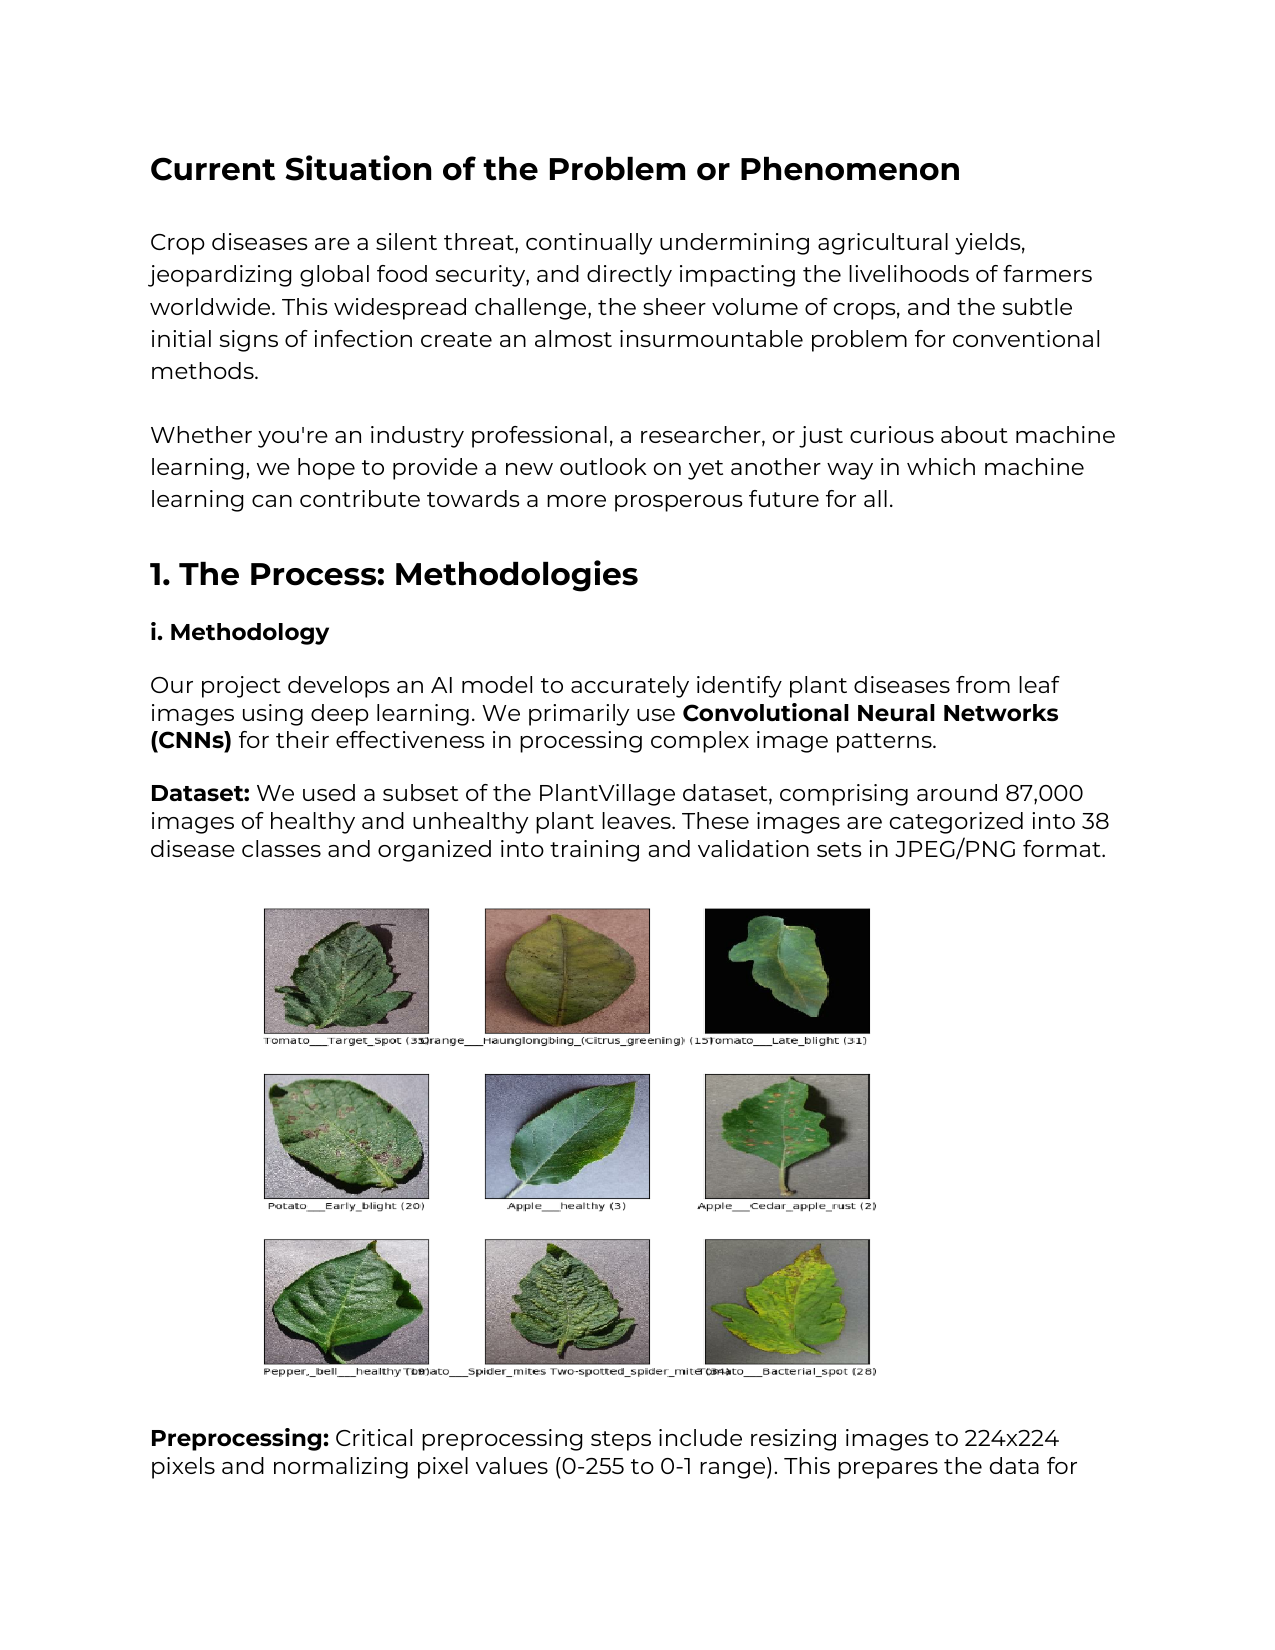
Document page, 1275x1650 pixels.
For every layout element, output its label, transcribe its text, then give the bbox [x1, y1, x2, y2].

subtitle 1. The Process: Methodologies [150, 555, 1125, 593]
text Dataset: We used a subset of the PlantVillage dataset, comprising around 87,000 images of healthy and unhealthy plant leaves. These images are categorized into 38 disease classes and organized into training and validation sets in JPEG/PNG format. [150, 779, 1125, 863]
subtitle i. Methodology [150, 618, 1125, 646]
text Our project develops an AI model to accurately identify plant diseases from leaf images using deep learning. We primarily use Convolutional Neural Networks (CNNs) for their effectiveness in processing complex image patterns. [150, 671, 1125, 754]
text Crop diseases are a silent threat, continually undermining agricultural yields, jeopardizing global food security, and directly impacting the livelihoods of farmers worldwide. This widespread challenge, the sheer volume of crops, and the subtle initial signs of infection create an almost insurmountable problem for conventional methods. [150, 228, 1125, 385]
subtitle Current Situation of the Problem or Phenomenon [150, 150, 1125, 188]
text Whether you're an industry professional, a researcher, or just curious about machine learning, we hope to provide a new outlook on yet another way in which machine learning can contribute towards a more prosperous future for all. [150, 421, 1125, 513]
picture [225, 888, 911, 1400]
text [150, 1425, 1125, 1481]
